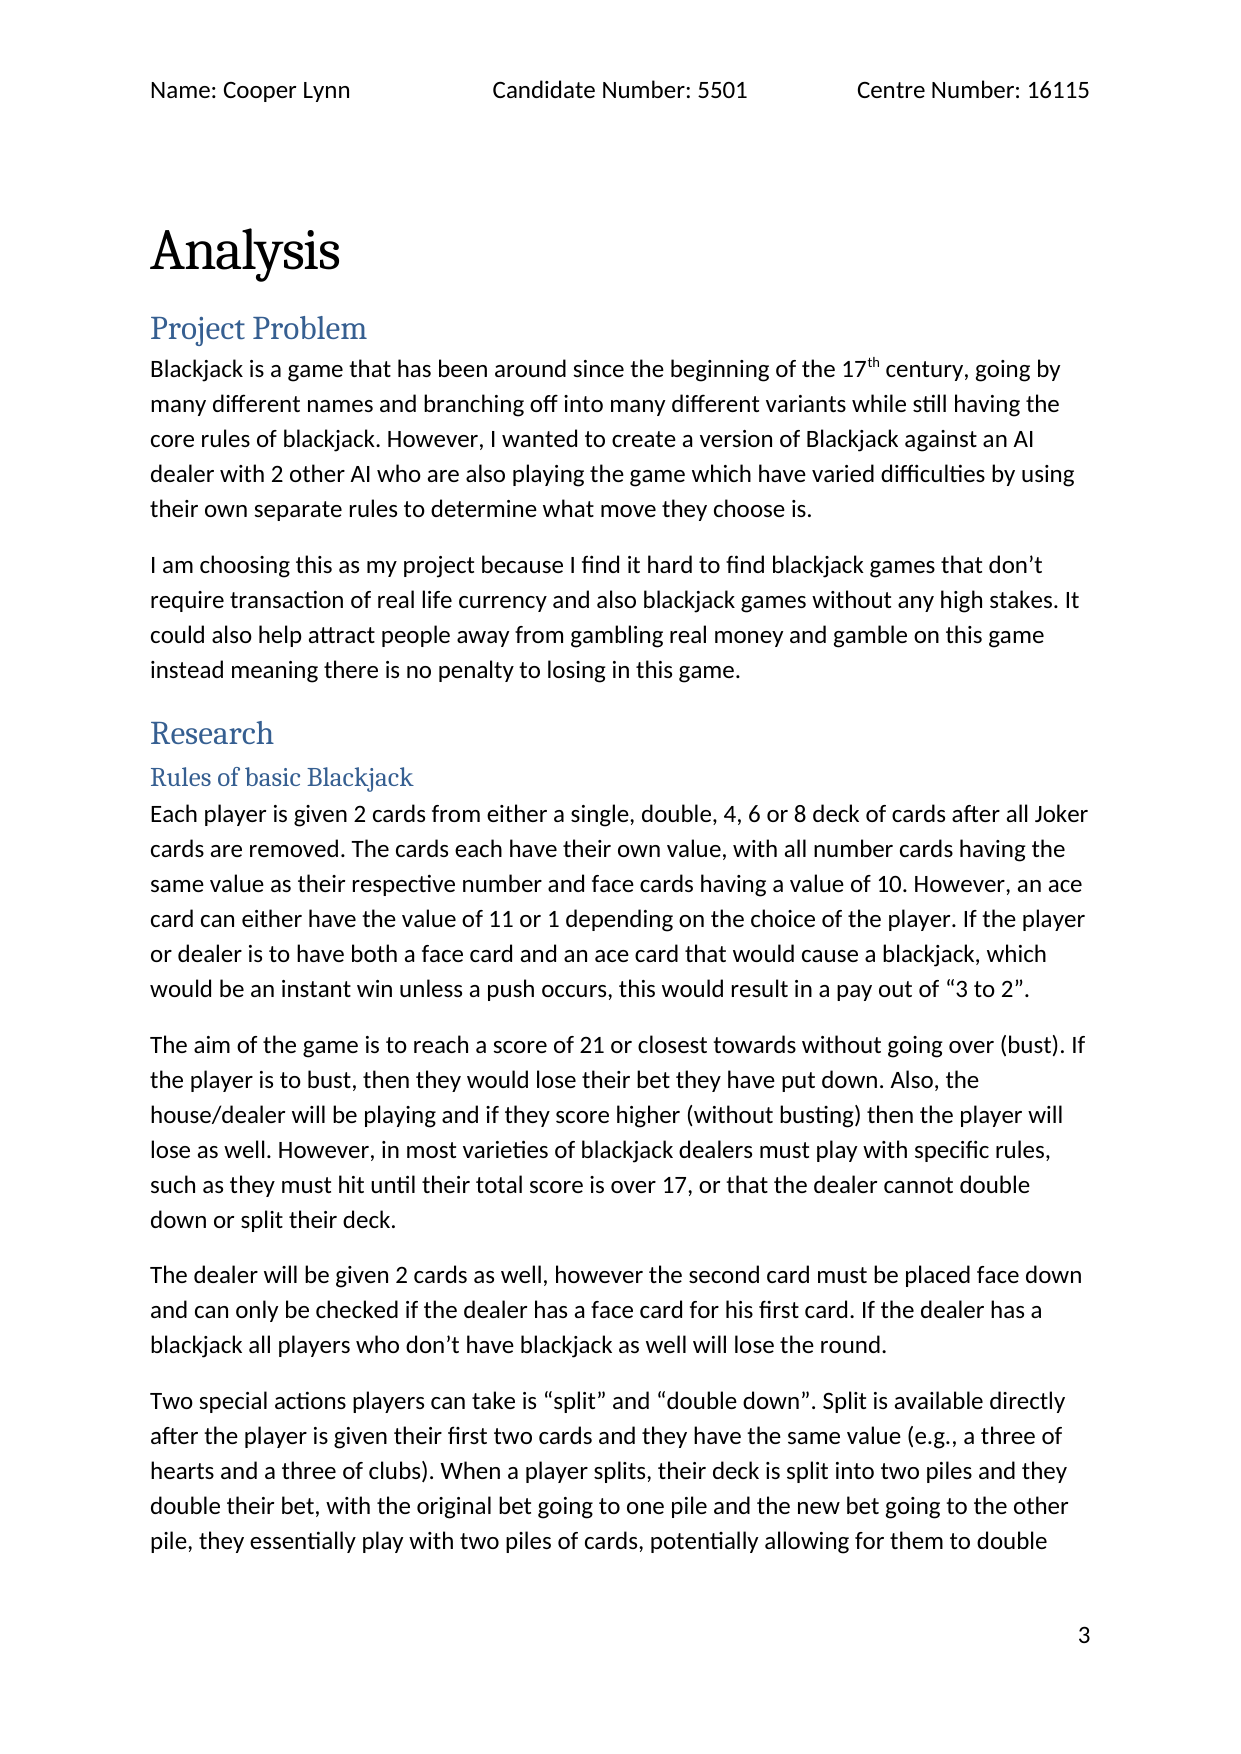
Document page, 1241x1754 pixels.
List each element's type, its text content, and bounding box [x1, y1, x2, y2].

text Blackjack is a game that has been around since the beginning of the 17th century, going by many different names and branching off into many different variants while still having the core rules of blackjack. However, I wanted to create a version of Blackjack against an AI dealer with 2 other AI who are also playing the game which have varied difficulties by using their own separate rules to determine what move they choose is. [150, 353, 1090, 524]
text Each player is given 2 cards from either a single, double, 4, 6 or 8 deck of cards after all Joker cards are removed. The cards each have their own value, with all number cards having the same value as their respective number and face cards having a value of 10. However, an ace card can either have the value of 11 or 1 depending on the choice of the player. If the player or dealer is to have both a face card and an ace card that would cause a blackjack, which would be an instant win unless a push occurs, this would result in a pay out of “3 to 2”. [150, 798, 1090, 1003]
subtitle Rules of basic Blackjack [150, 762, 1090, 793]
title Analysis [150, 217, 1090, 284]
subtitle Research [150, 714, 1090, 752]
text I am choosing this as my project because I find it hard to find blackjack games that don’t require transaction of real life currency and also blackjack games without any high stakes. It could also help attract people away from gambling real money and gamble on this game instead meaning there is no penalty to losing in this game. [150, 549, 1090, 684]
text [150, 1386, 1090, 1556]
text The dealer will be given 2 cards as well, however the second card must be placed face down and can only be checked if the dealer has a face card for his first card. If the dealer has a blackjack all players who don’t have blackjack as well will lose the round. [150, 1260, 1090, 1360]
subtitle Project Problem [150, 309, 1090, 347]
text The aim of the game is to reach a score of 21 or closest towards without going over (bust). If the player is to bust, then they would lose their bet they have put down. Also, the house/dealer will be playing and if they score higher (without busting) then the player will lose as well. However, in most varieties of blackjack dealers must play with specific rules, such as they must hit until their total score is over 17, or that the dealer cannot double down or split their deck. [150, 1029, 1090, 1234]
